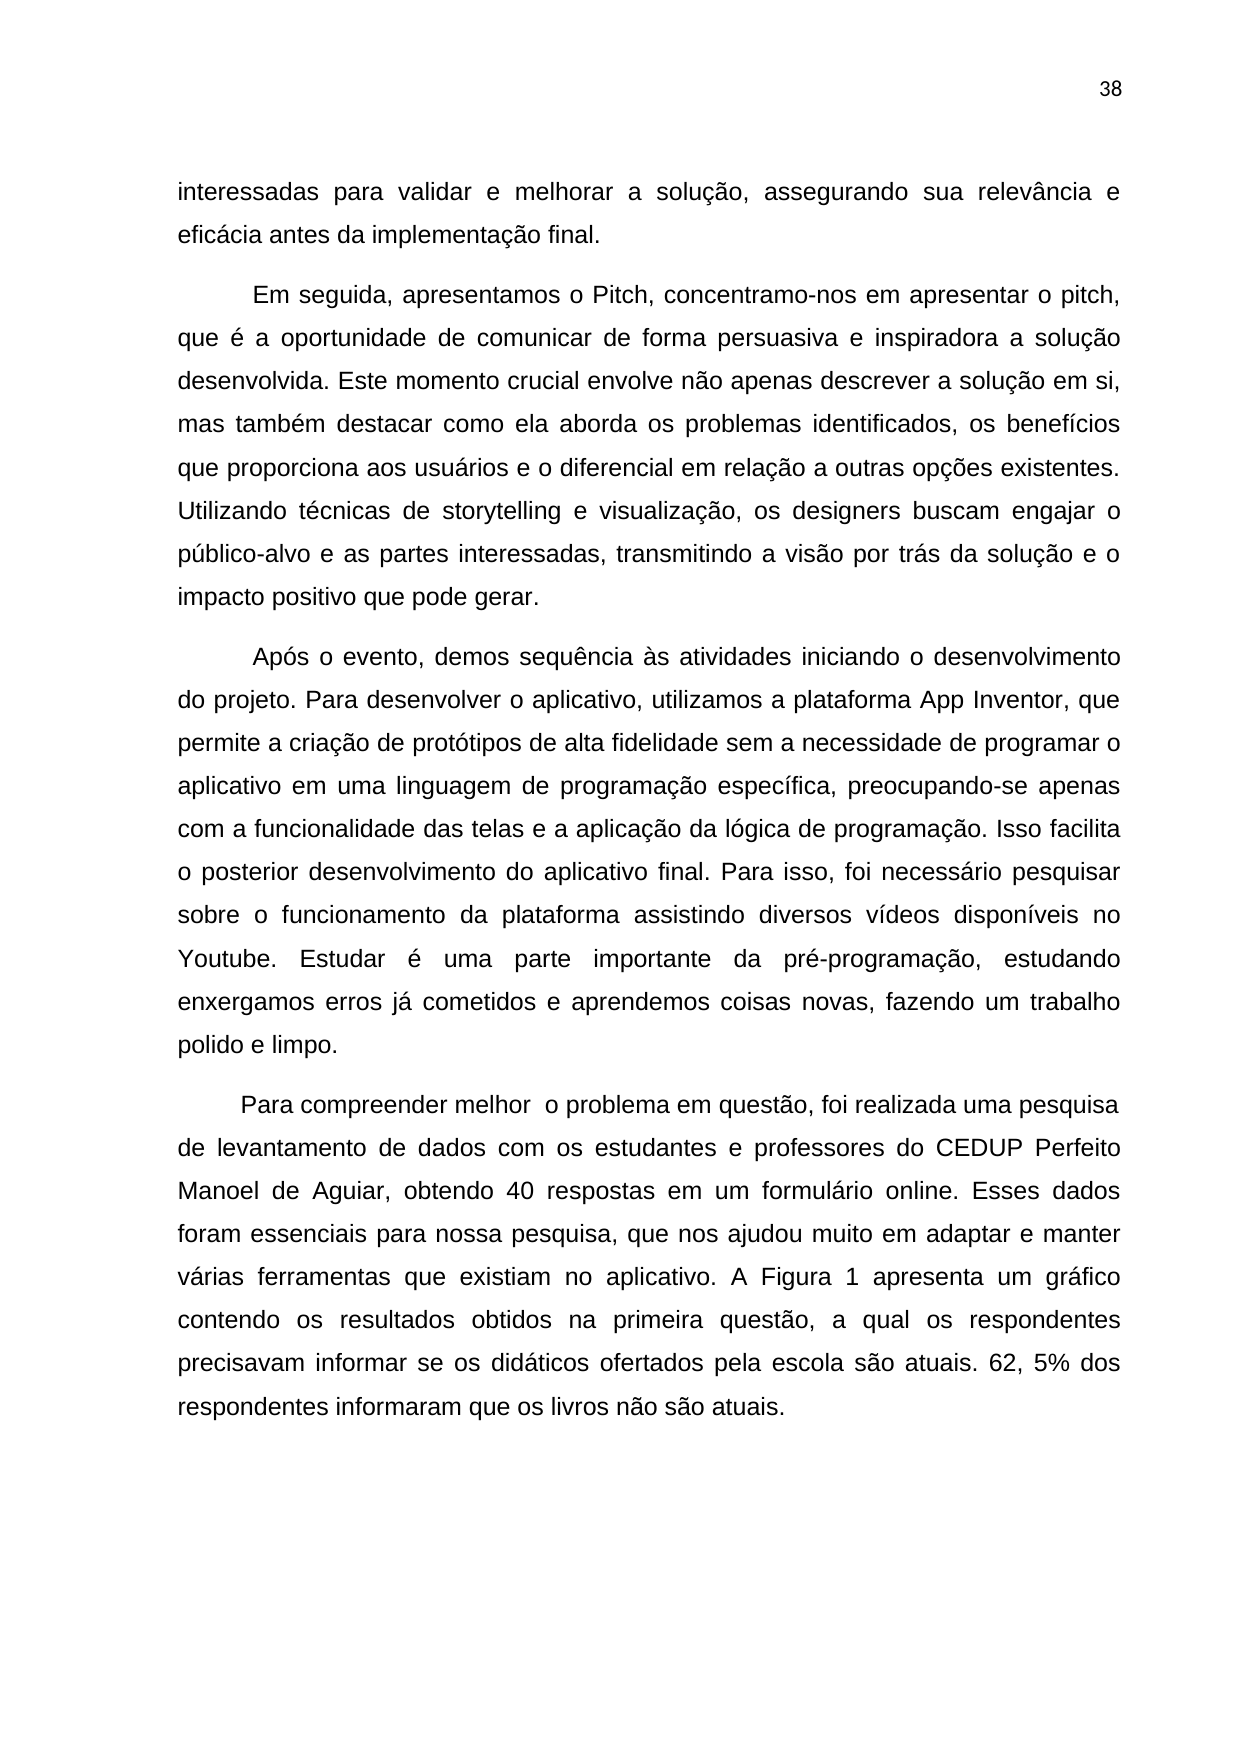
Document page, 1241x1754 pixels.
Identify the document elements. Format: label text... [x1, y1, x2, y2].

text Em seguida, apresentamos o Pitch, concentramo-nos em apresentar o pitch, que é a oportunidade de comunicar de forma persuasiva e inspiradora a solução desenvolvida. Este momento crucial envolve não apenas descrever a solução em si, mas também destacar como ela aborda os problemas identificados, os benefícios que proporciona aos usuários e o diferencial em relação a outras opções existentes. Utilizando técnicas de storytelling e visualização, os designers buscam engajar o público-alvo e as partes interessadas, transmitindo a visão por trás da solução e o impacto positivo que pode gerar. [177, 280, 1122, 611]
text Para compreender melhor o problema em questão, foi realizada uma pesquisa de levantamento de dados com os estudantes e professores do CEDUP Perfeito Manoel de Aguiar, obtendo 40 respostas em um formulário online. Esses dados foram essenciais para nossa pesquisa, que nos ajudou muito em adaptar e manter várias ferramentas que existiam no aplicativo. A Figura 1 apresenta um gráfico contendo os resultados obtidos na primeira questão, a qual os respondentes precisavam informar se os didáticos ofertados pela escola são atuais. 62, 5% dos respondentes informaram que os livros não são atuais. [177, 1090, 1122, 1420]
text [177, 177, 1122, 249]
text Após o evento, demos sequência às atividades iniciando o desenvolvimento do projeto. Para desenvolver o aplicativo, utilizamos a plataforma App Inventor, que permite a criação de protótipos de alta fidelidade sem a necessidade de programar o aplicativo em uma linguagem de programação específica, preocupando-se apenas com a funcionalidade das telas e a aplicação da lógica de programação. Isso facilita o posterior desenvolvimento do aplicativo final. Para isso, foi necessário pesquisar sobre o funcionamento da plataforma assistindo diversos vídeos disponíveis no Youtube. Estudar é uma parte importante da pré-programação, estudando enxergamos erros já cometidos e aprendemos coisas novas, fazendo um trabalho polido e limpo. [177, 642, 1122, 1059]
